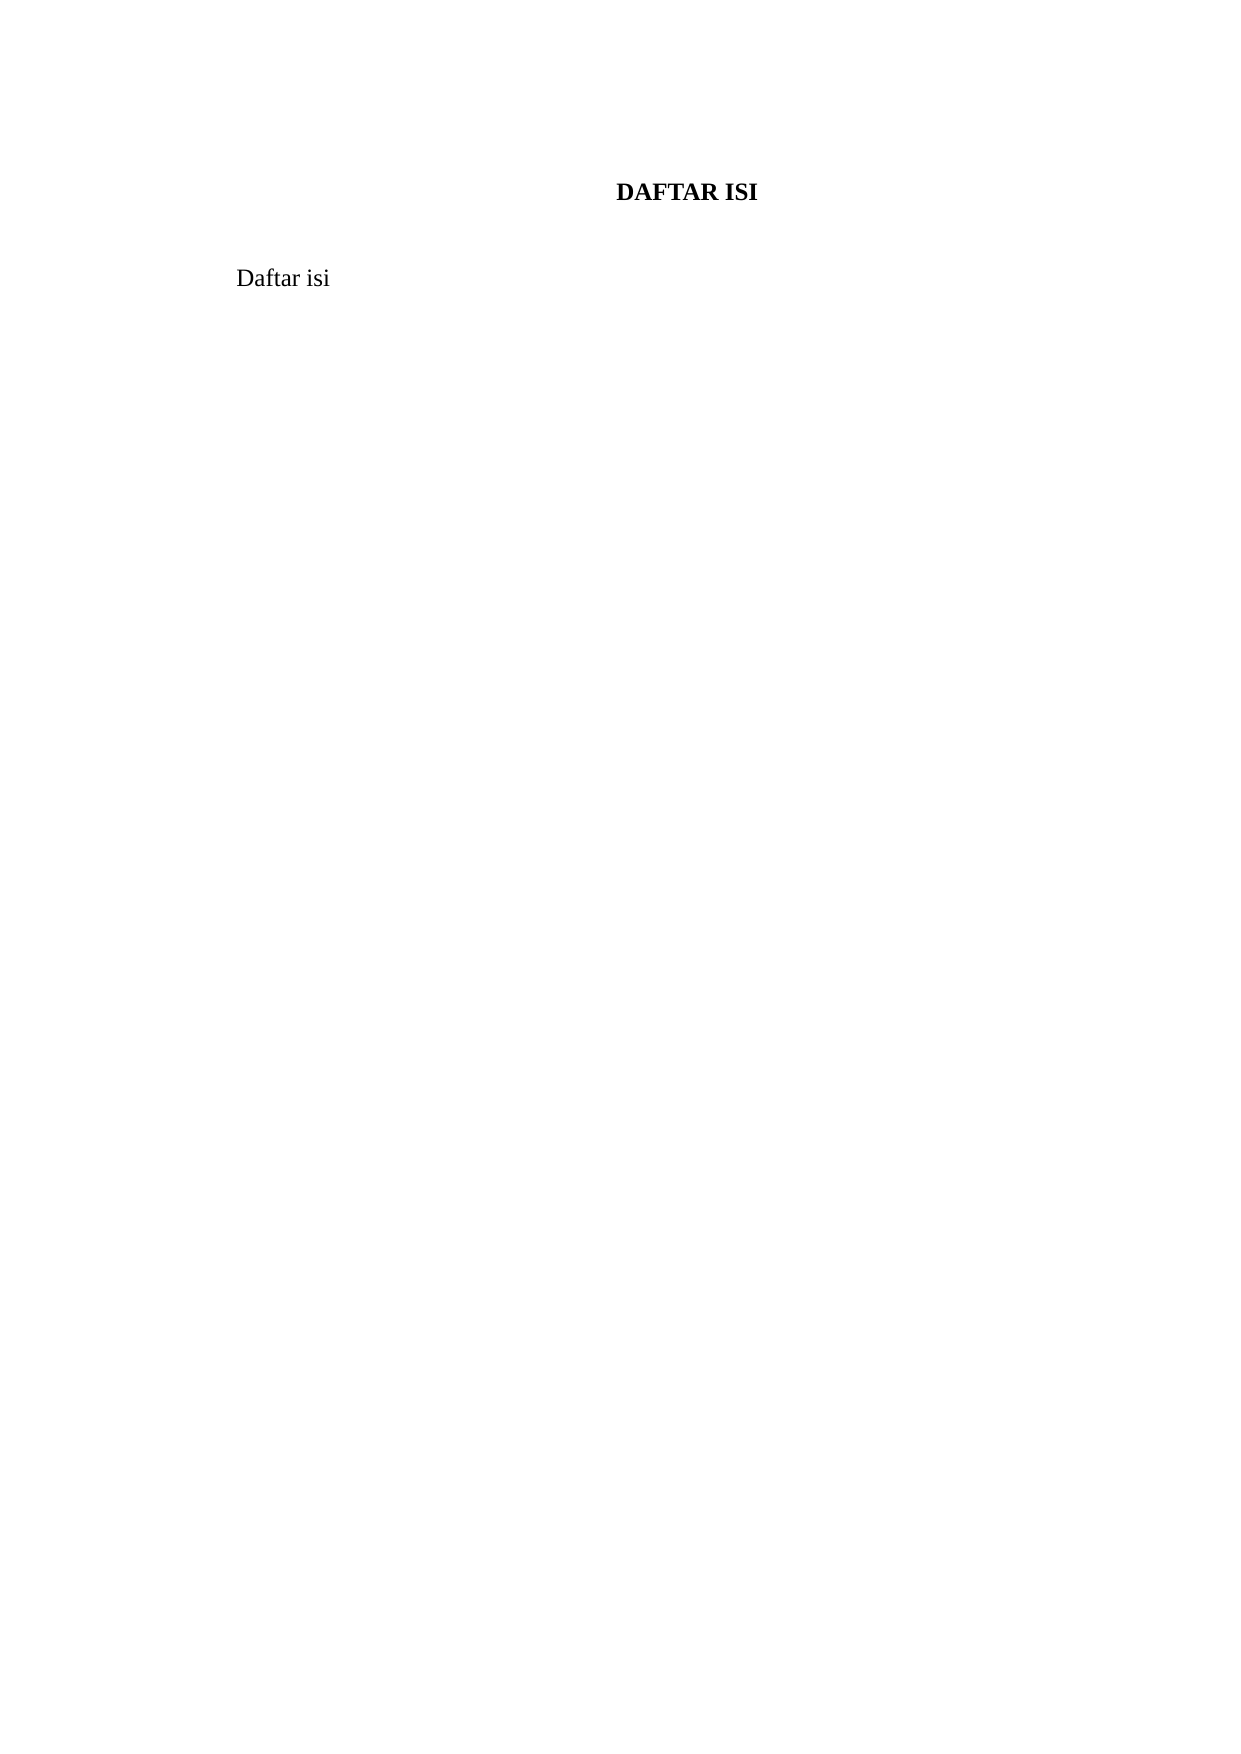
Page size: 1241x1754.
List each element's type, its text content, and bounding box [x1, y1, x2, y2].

text Daftar isi [236, 263, 1063, 292]
subtitle DAFTAR ISI [236, 177, 1063, 206]
